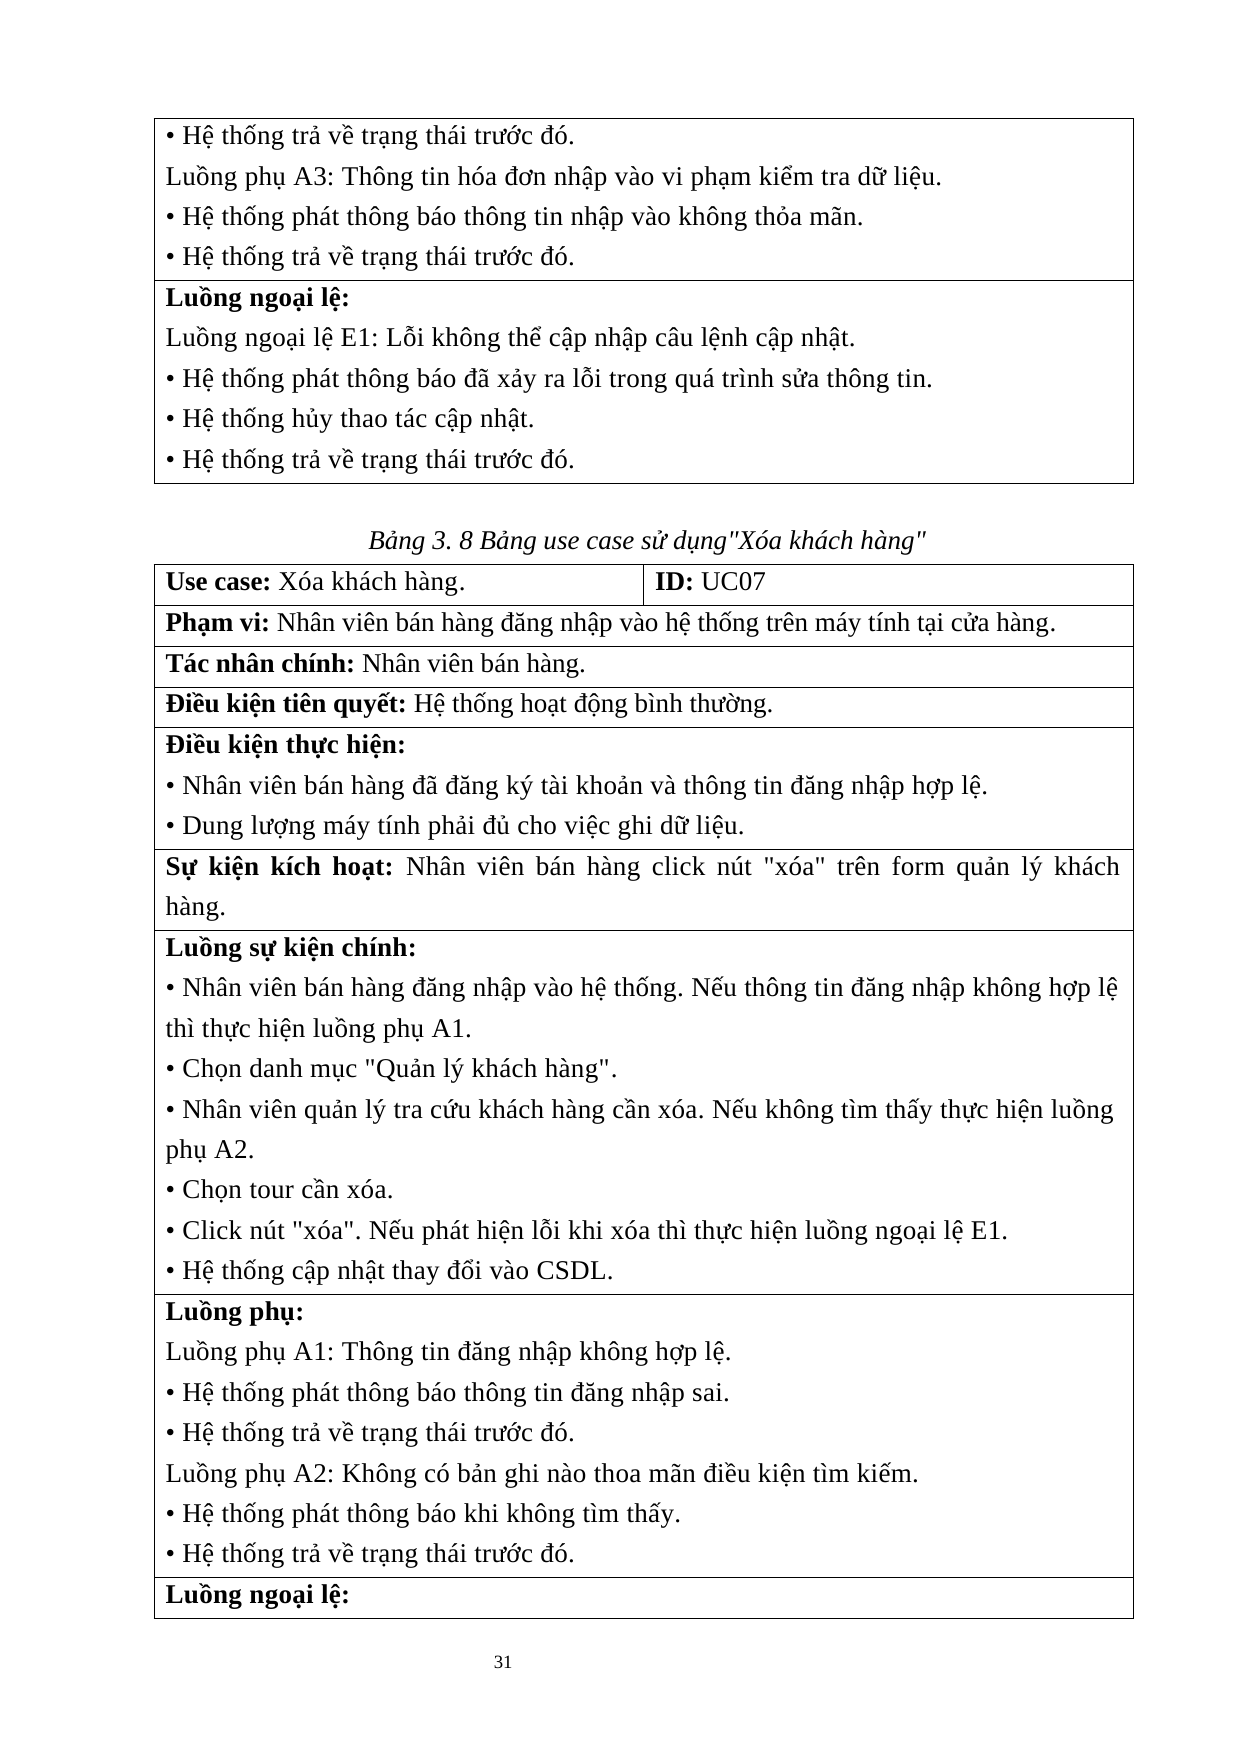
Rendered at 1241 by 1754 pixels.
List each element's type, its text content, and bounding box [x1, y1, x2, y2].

table_cell Luồng sự kiện chính: • Nhân viên bán hàng đăng nhập vào hệ thống. Nếu thông tin đăng nhập không hợp lệ thì thực hiện luồng phụ A1. • Chọn danh mục "Quản lý khách hàng". • Nhân viên quản lý tra cứu khách hàng cần xóa. Nếu không tìm thấy thực hiện luồng phụ A2. • Chọn tour cần xóa. • Click nút "xóa". Nếu phát hiện lỗi khi xóa thì thực hiện luồng ngoại lệ E1. • Hệ thống cập nhật thay đổi vào CSDL. [155, 931, 1133, 1294]
table_cell Tác nhân chính: Nhân viên bán hàng. [155, 647, 1133, 687]
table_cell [155, 1578, 1133, 1618]
table_header Use case: Xóa khách hàng. [155, 565, 643, 605]
table_cell Luồng ngoại lệ: Luồng ngoại lệ E1: Lỗi không thể cập nhập câu lệnh cập nhật. • Hệ thống phát thông báo đã xảy ra lỗi trong quá trình sửa thông tin. • Hệ thống hủy thao tác cập nhật. • Hệ thống trả về trạng thái trước đó. [155, 281, 1133, 482]
text Bảng 3. 8 Bảng use case sử dụng"Xóa khách hàng" [165, 524, 1122, 555]
table_cell Luồng phụ: Luồng phụ A1: Thông tin đăng nhập không hợp lệ. • Hệ thống phát thông báo thông tin đăng nhập sai. • Hệ thống trả về trạng thái trước đó. Luồng phụ A2: Không có bản ghi nào thoa mãn điều kiện tìm kiếm. • Hệ thống phát thông báo khi không tìm thấy. • Hệ thống trả về trạng thái trước đó. [155, 1295, 1133, 1577]
table_cell Điều kiện thực hiện: • Nhân viên bán hàng đã đăng ký tài khoản và thông tin đăng nhập hợp lệ. • Dung lượng máy tính phải đủ cho việc ghi dữ liệu. [155, 728, 1133, 849]
table_cell Sự kiện kích hoạt: Nhân viên bán hàng click nút "xóa" trên form quản lý khách hàng. [155, 850, 1133, 930]
table_cell Điều kiện tiên quyết: Hệ thống hoạt động bình thường. [155, 688, 1133, 727]
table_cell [155, 119, 1133, 280]
table_header ID: UC07 [644, 565, 1133, 605]
table_cell Phạm vi: Nhân viên bán hàng đăng nhập vào hệ thống trên máy tính tại cửa hàng. [155, 606, 1133, 646]
